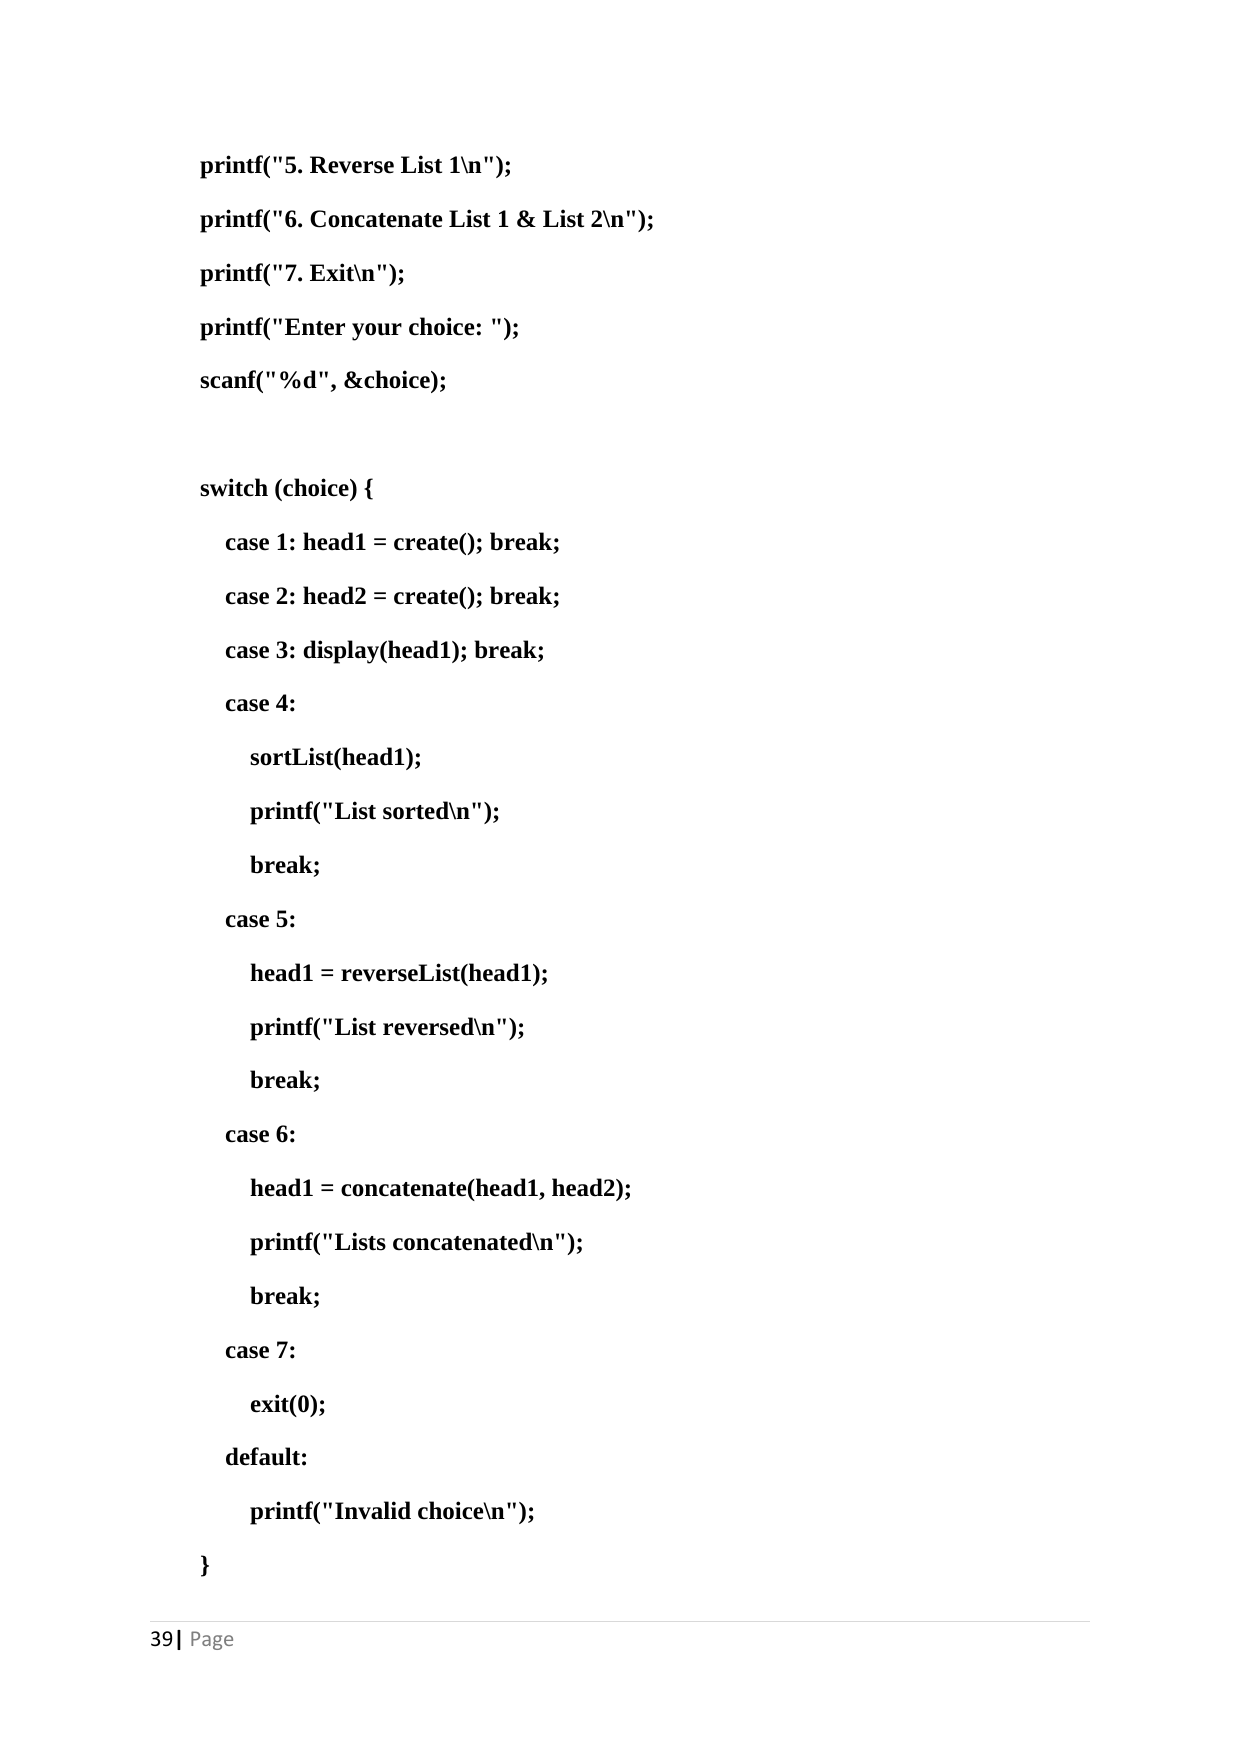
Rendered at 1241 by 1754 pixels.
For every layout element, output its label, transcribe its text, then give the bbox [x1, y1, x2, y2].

text printf("Enter your choice: "); [150, 312, 1090, 340]
text case 7: [150, 1335, 1090, 1363]
text switch (choice) { [150, 473, 1090, 502]
text } [150, 1550, 1090, 1579]
text printf("List reversed\n"); [150, 1012, 1090, 1040]
text scanf("%d", &choice); [150, 365, 1090, 394]
text sortList(head1); [150, 742, 1090, 771]
text printf("Invalid choice\n"); [150, 1496, 1090, 1525]
text break; [150, 1066, 1090, 1094]
text default: [150, 1442, 1090, 1471]
text case 4: [150, 688, 1090, 717]
text break; [150, 1281, 1090, 1310]
text case 5: [150, 904, 1090, 933]
text case 1: head1 = create(); break; [150, 527, 1090, 556]
text printf("7. Exit\n"); [150, 258, 1090, 286]
text case 6: [150, 1119, 1090, 1148]
text case 2: head2 = create(); break; [150, 581, 1090, 609]
text printf("List sorted\n"); [150, 796, 1090, 825]
text printf("Lists concatenated\n"); [150, 1227, 1090, 1256]
text exit(0); [150, 1389, 1090, 1417]
text head1 = reverseList(head1); [150, 958, 1090, 987]
text head1 = concatenate(head1, head2); [150, 1173, 1090, 1202]
text printf("5. Reverse List 1\n"); [150, 150, 1090, 179]
text case 3: display(head1); break; [150, 635, 1090, 663]
text printf("6. Concatenate List 1 & List 2\n"); [150, 204, 1090, 233]
text break; [150, 850, 1090, 879]
